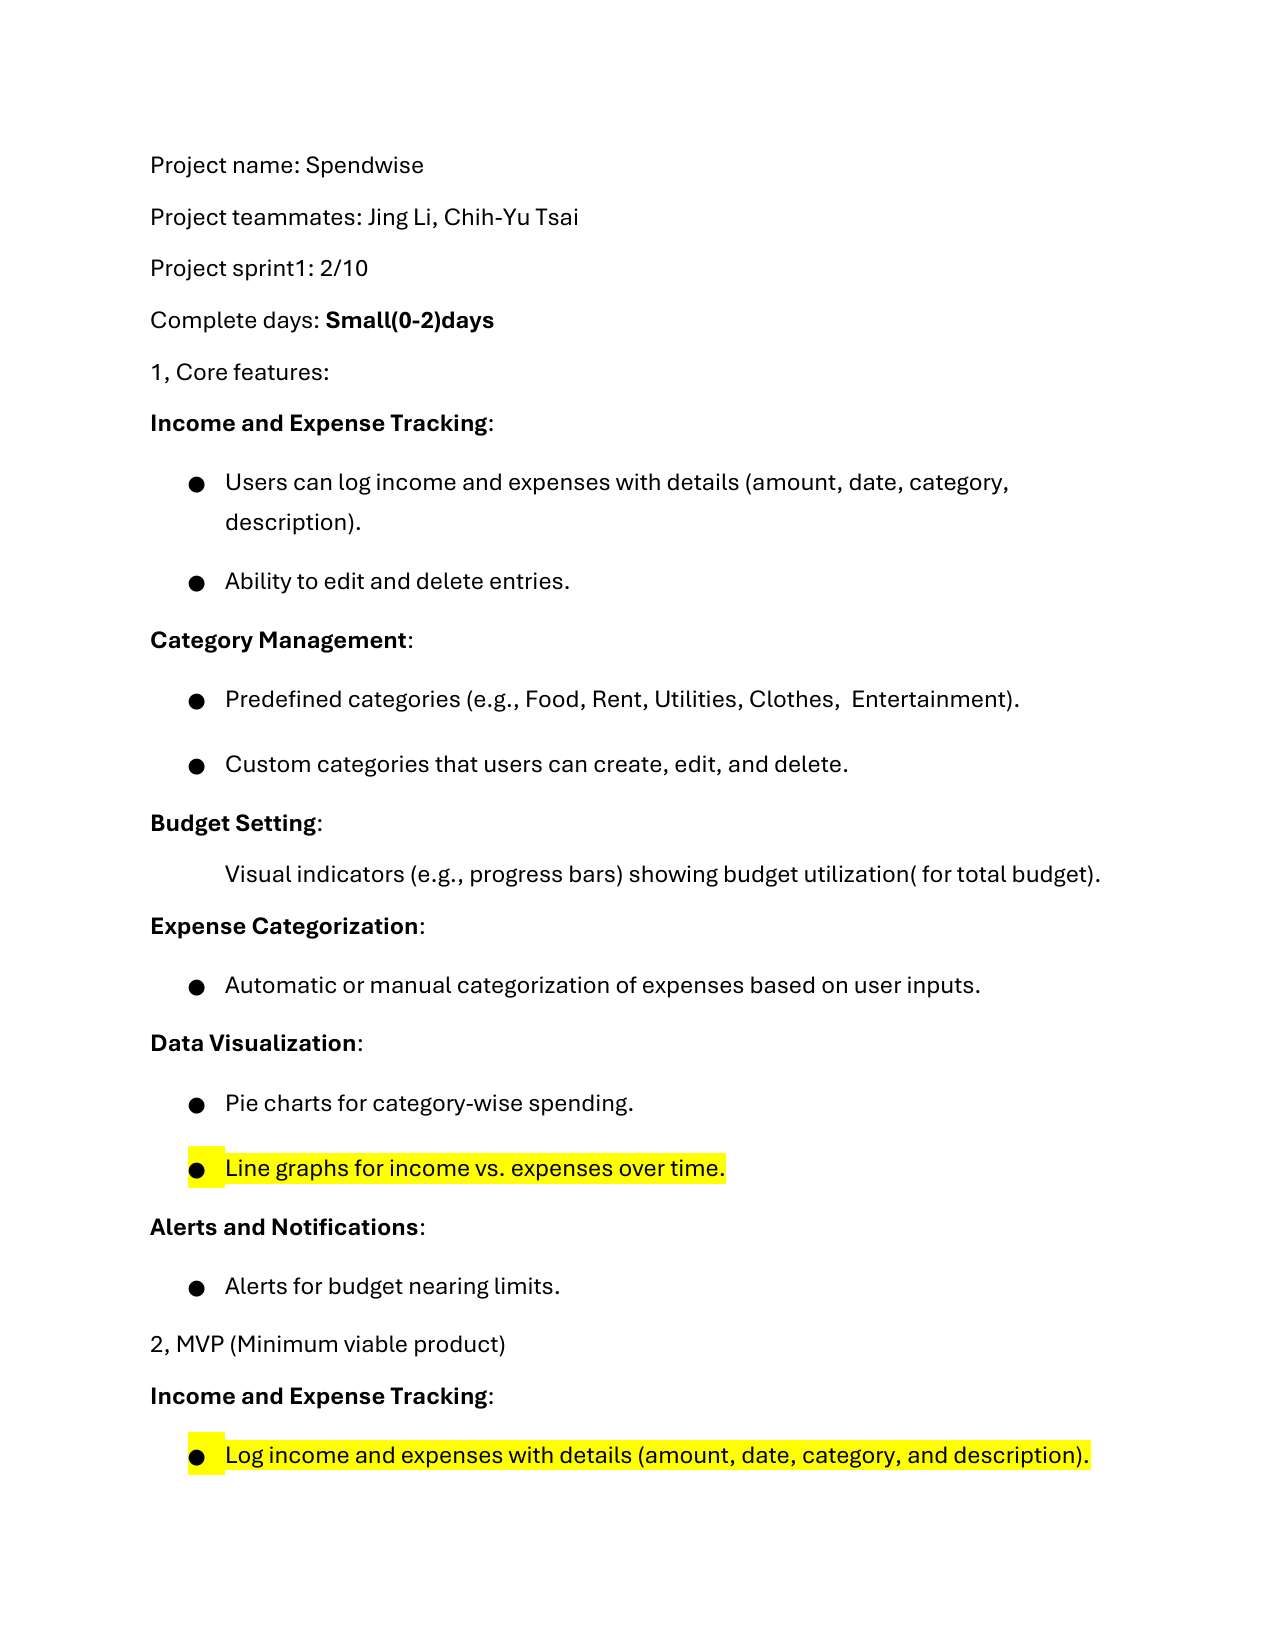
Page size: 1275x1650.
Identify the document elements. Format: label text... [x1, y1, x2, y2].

text Category Management: [150, 624, 1125, 655]
text Alerts and Notifications: [150, 1212, 1125, 1242]
list Predefined categories (e.g., Food, Rent, Utilities, Clothes, Entertainment). [187, 676, 1125, 719]
text Visual indicators (e.g., progress bars) showing budget utilization( for total budget). [225, 859, 1125, 890]
text Project name: Spendwise [150, 150, 1125, 181]
list Automatic or manual categorization of expenses based on user inputs. [187, 963, 1125, 1005]
text Project teammates: Jing Li, Chih-Yu Tsai [150, 202, 1125, 232]
list Line graphs for income vs. expenses over time. [225, 1146, 1125, 1188]
list Pie charts for category-wise spending. [187, 1080, 1125, 1123]
text Data Visualization: [150, 1028, 1125, 1059]
text 2, MVP (Minimum viable product) [150, 1329, 1125, 1359]
text Income and Expense Tracking: [150, 1381, 1125, 1411]
text 1, Core features: [150, 357, 1125, 387]
list Users can log income and expenses with details (amount, date, category, description). [187, 460, 1125, 538]
text Project sprint1: 2/10 [150, 253, 1125, 284]
list Ability to edit and delete entries. [187, 559, 1125, 602]
list Alerts for budget nearing limits. [187, 1263, 1125, 1306]
text Expense Categorization: [150, 911, 1125, 942]
list Custom categories that users can create, edit, and delete. [187, 742, 1125, 785]
text Budget Setting: [150, 808, 1125, 838]
list Log income and expenses with details (amount, date, category, and description). [225, 1432, 1125, 1475]
text Complete days: Small(0-2)days [150, 305, 1125, 336]
text Income and Expense Tracking: [150, 408, 1125, 439]
